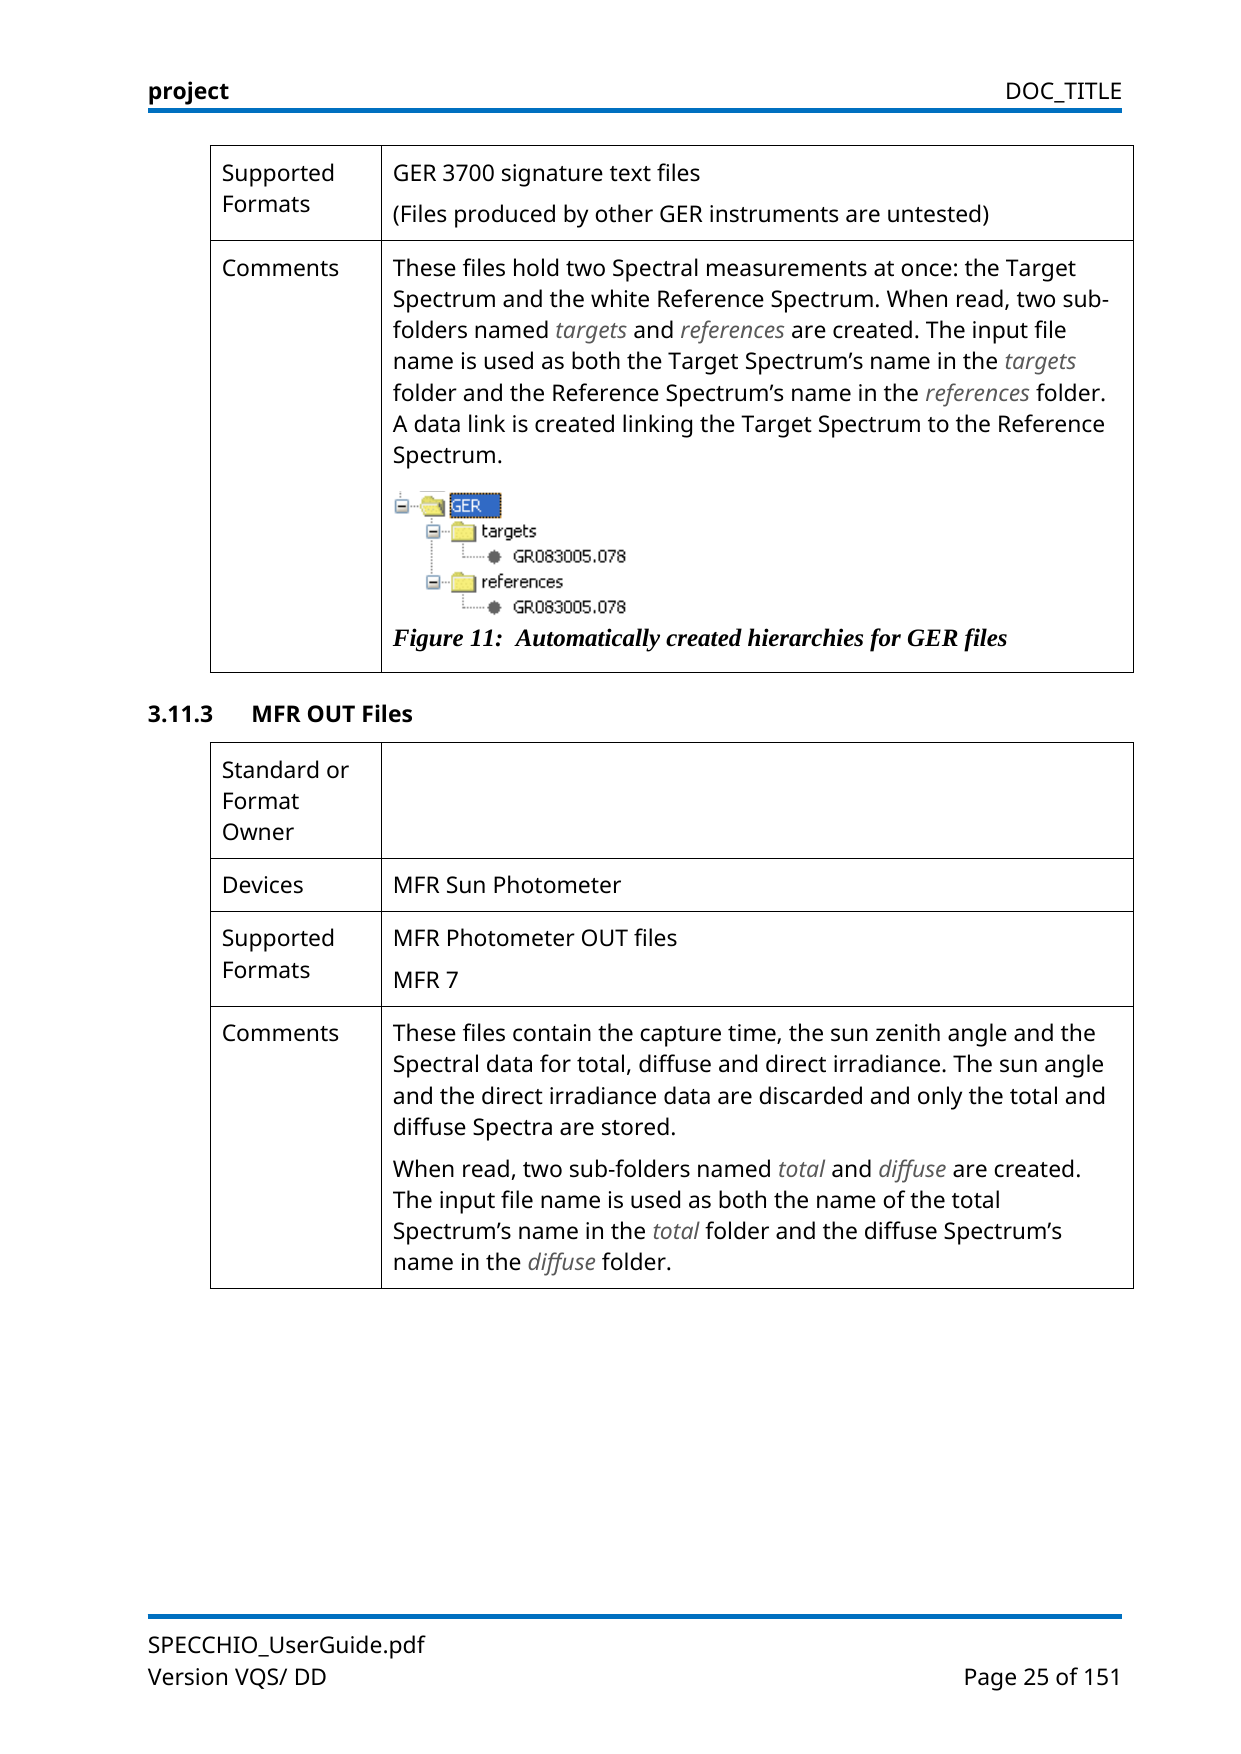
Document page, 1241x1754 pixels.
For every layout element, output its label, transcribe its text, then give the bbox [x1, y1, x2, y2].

table_header Standard or Format Owner [211, 743, 381, 858]
table_cell Comments [211, 1007, 381, 1288]
subtitle MFR OUT Files [148, 698, 1122, 729]
table_cell These files hold two Spectral measurements at once: the Target Spectrum and the white Reference Spectrum. When read, two sub-folders named targets and references are created. The input file name is used as both the Target Spectrum’s name in the targets folder and the Reference Spectrum’s name in the references folder. A data link is created linking the Target Spectrum to the Reference Spectrum. Figure : Automatically created hierarchies for GER files [382, 241, 1133, 672]
table_cell Supported Formats [211, 146, 381, 240]
table_cell MFR Sun Photometer [382, 859, 1133, 911]
table_cell Devices [211, 859, 381, 911]
table_cell GER 3700 signature text files (Files produced by other GER instruments are untested) [382, 146, 1133, 240]
table_cell Supported Formats [211, 912, 381, 1006]
table_cell MFR Photometer OUT files MFR 7 [382, 912, 1133, 1006]
table_header [382, 743, 1133, 858]
table_cell Comments [211, 241, 381, 672]
picture [392, 491, 638, 623]
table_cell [382, 1007, 1133, 1288]
